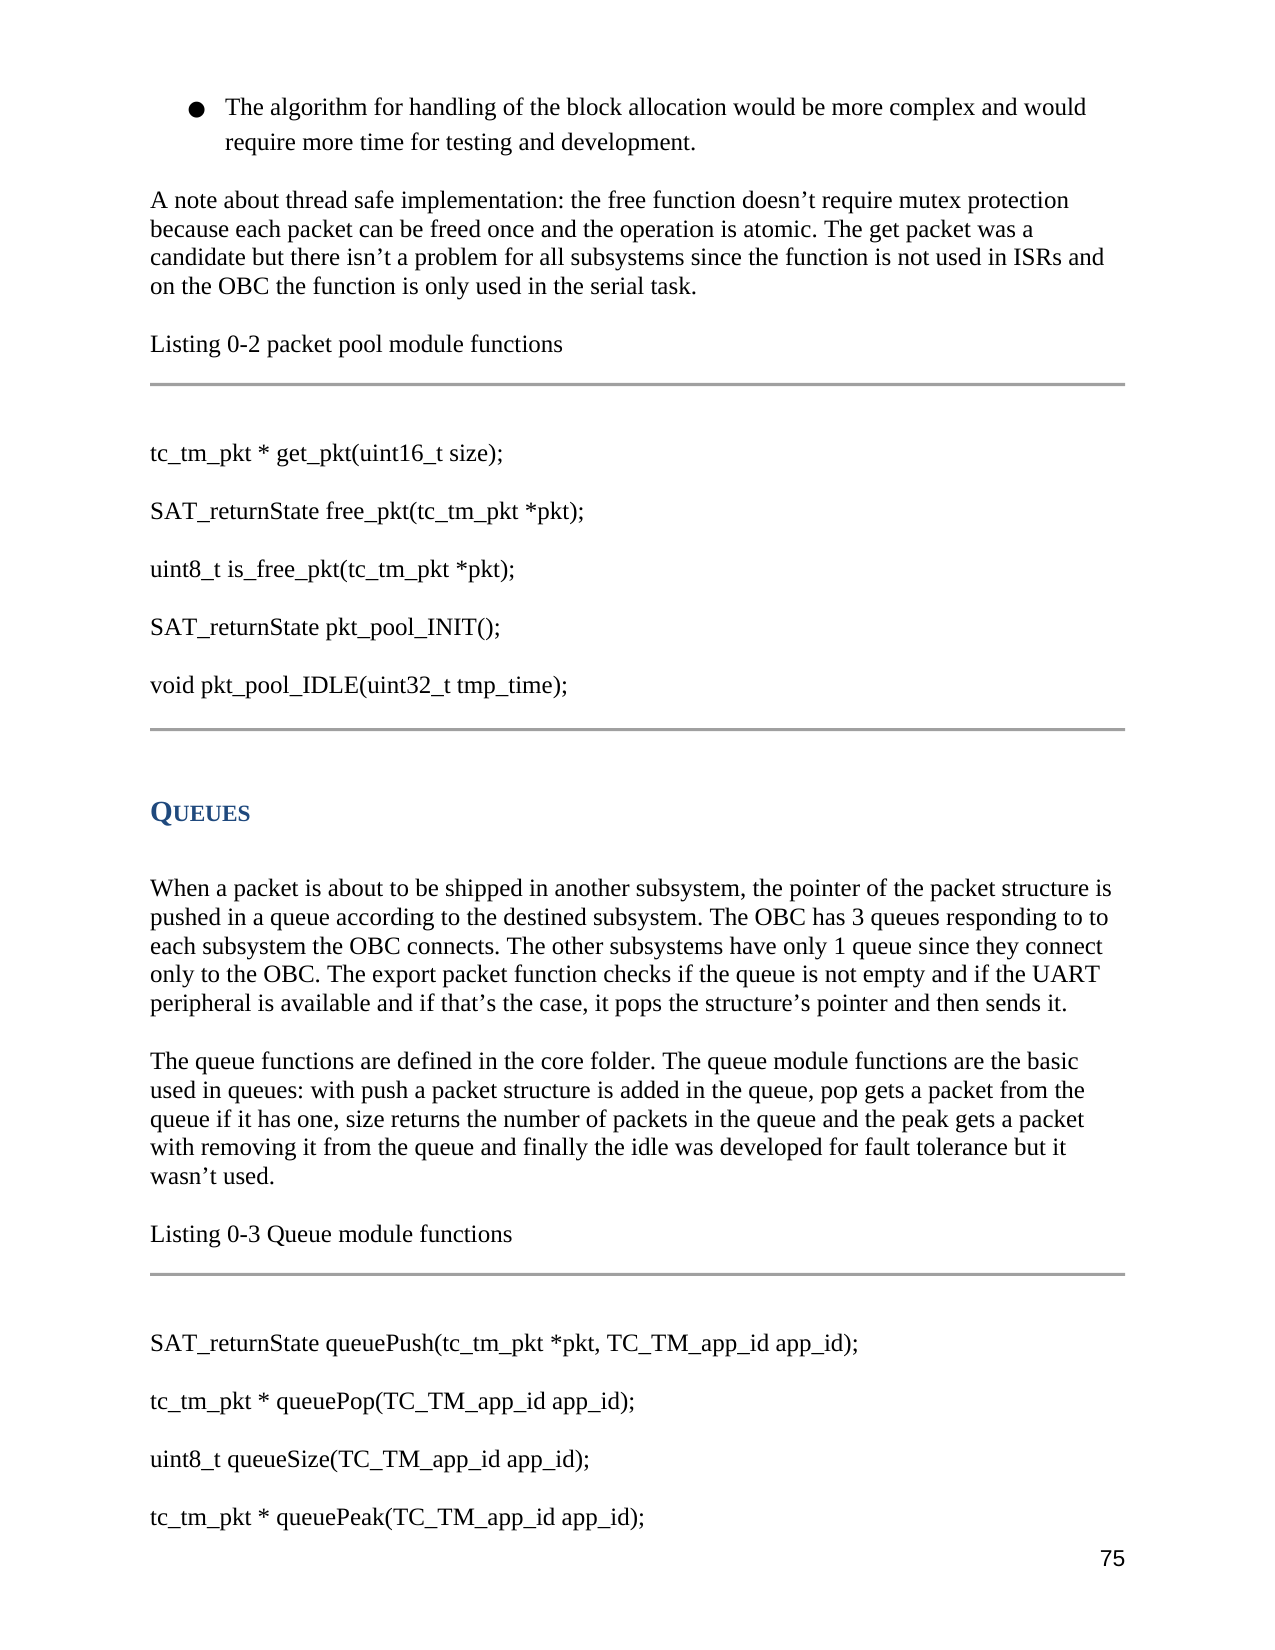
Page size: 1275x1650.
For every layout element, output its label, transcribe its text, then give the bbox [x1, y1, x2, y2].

text Listing 0-3 Queue module functions [150, 1219, 1125, 1248]
text The queue functions are defined in the core folder. The queue module functions are the basic used in queues: with push a packet structure is added in the queue, pop gets a packet from the queue if it has one, size returns the number of packets in the queue and the peak gets a packet with removing it from the queue and finally the idle was developed for fault tolerance but it wasn’t used. [150, 1046, 1125, 1190]
text uint8_t queueSize(TC_TM_app_id app_id); [150, 1444, 1125, 1473]
subtitle Queues [150, 794, 1089, 827]
text When a packet is about to be shipped in another subsystem, the pointer of the packet structure is pushed in a queue according to the destined subsystem. The OBC has 3 queues responding to to each subsystem the OBC connects. The other subsystems have only 1 queue since they connect only to the OBC. The export packet function checks if the queue is not empty and if the UART peripheral is available and if that’s the case, it pops the structure’s pointer and then sends it. [150, 873, 1125, 1017]
text SAT_returnState queuePush(tc_tm_pkt *pkt, TC_TM_app_id app_id); [150, 1328, 1125, 1357]
text tc_tm_pkt * get_pkt(uint16_t size); [150, 438, 1125, 467]
text Listing 0-2 packet pool module functions [150, 329, 1125, 358]
text tc_tm_pkt * queuePeak(TC_TM_app_id app_id); [150, 1502, 1125, 1531]
list The algorithm for handling of the block allocation would be more complex and would require more time for testing and development. [187, 84, 1125, 156]
text SAT_returnState free_pkt(tc_tm_pkt *pkt); [150, 496, 1125, 525]
text void pkt_pool_IDLE(uint32_t tmp_time); [150, 670, 1125, 699]
text tc_tm_pkt * queuePop(TC_TM_app_id app_id); [150, 1386, 1125, 1415]
text uint8_t is_free_pkt(tc_tm_pkt *pkt); [150, 554, 1125, 583]
text SAT_returnState pkt_pool_INIT(); [150, 612, 1125, 641]
text A note about thread safe implementation: the free function doesn’t require mutex protection because each packet can be freed once and the operation is atomic. The get packet was a candidate but there isn’t a problem for all subsystems since the function is not used in ISRs and on the OBC the function is only used in the serial task. [150, 185, 1125, 300]
